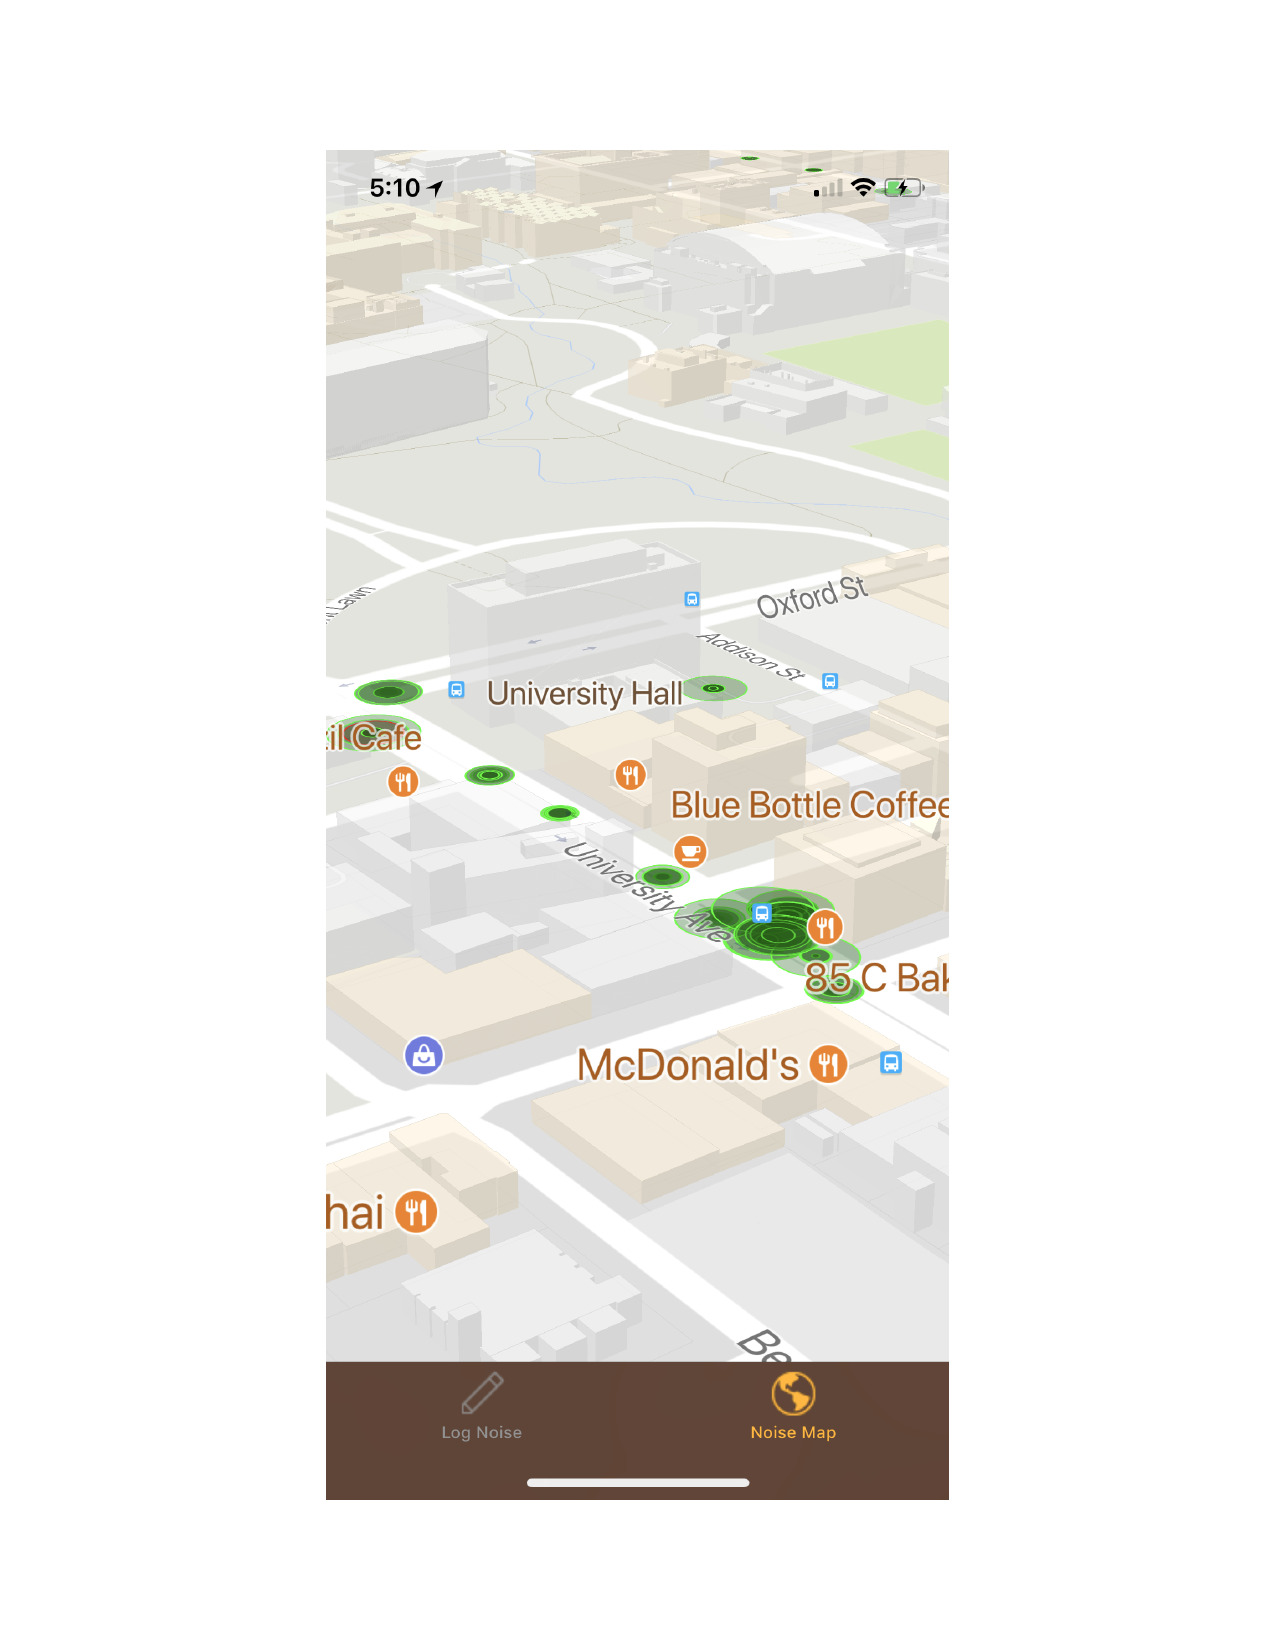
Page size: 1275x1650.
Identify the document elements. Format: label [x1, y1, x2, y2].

picture [326, 150, 949, 1500]
